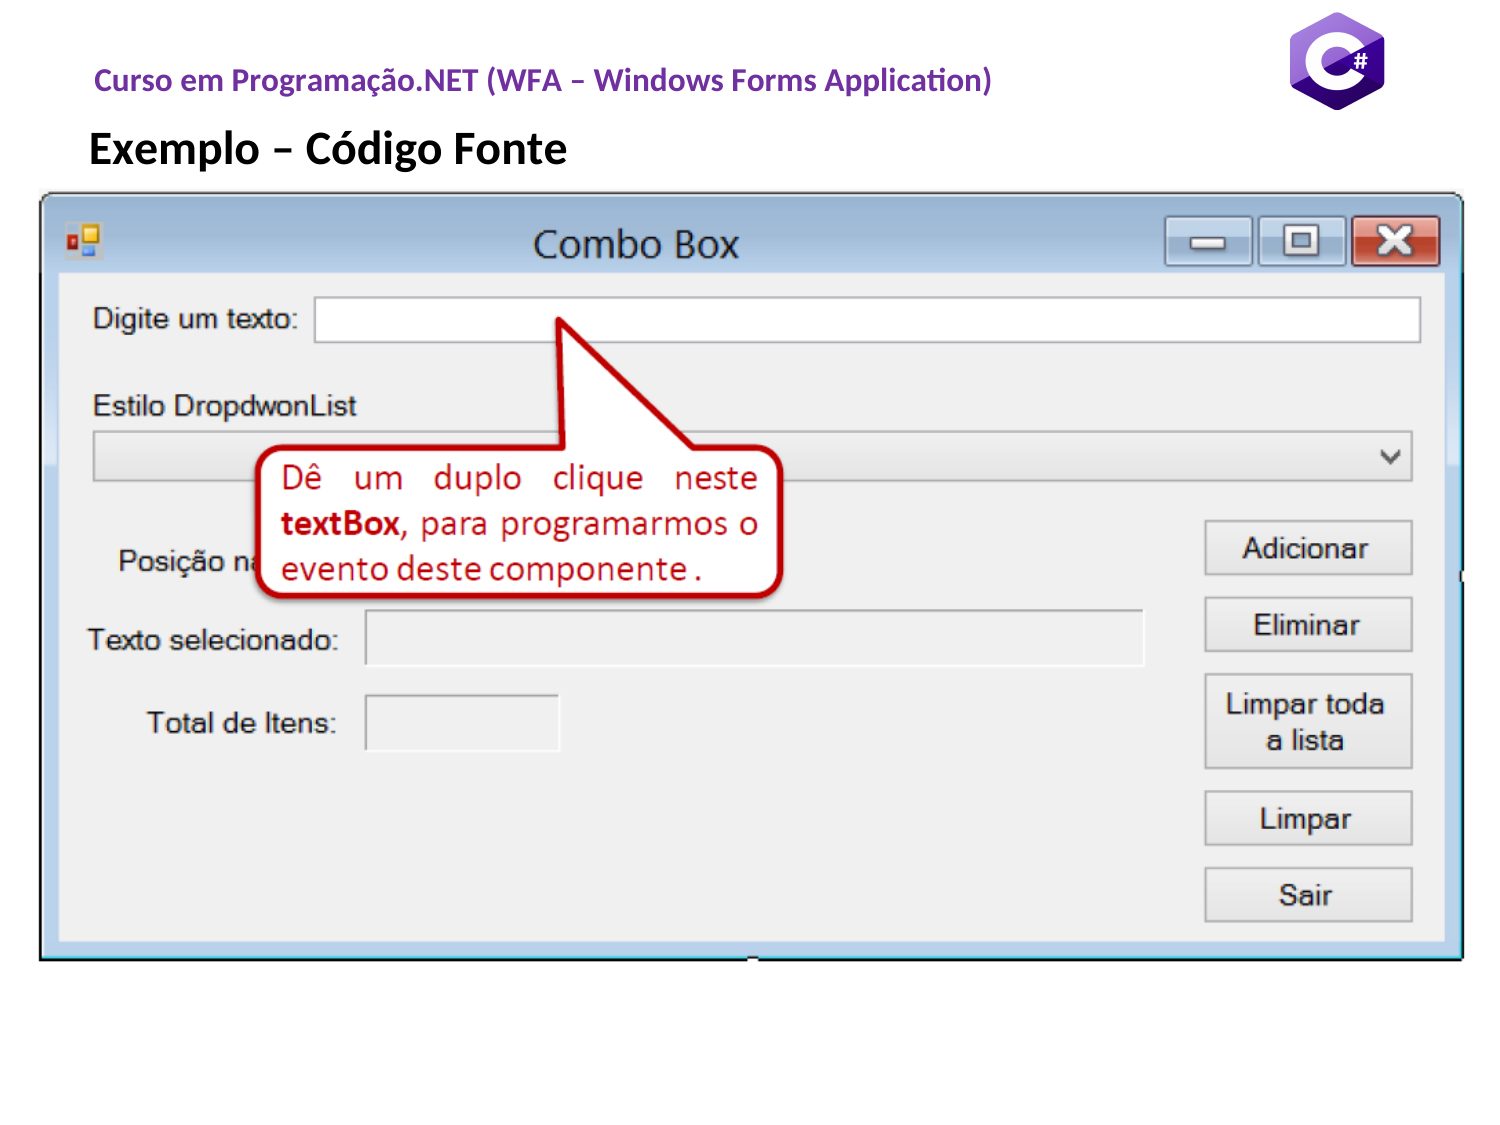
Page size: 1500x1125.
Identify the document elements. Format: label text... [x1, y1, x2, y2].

picture [1284, 9, 1389, 113]
subtitle Exemplo – Código Fonte [88, 118, 1467, 177]
picture [35, 186, 1467, 967]
